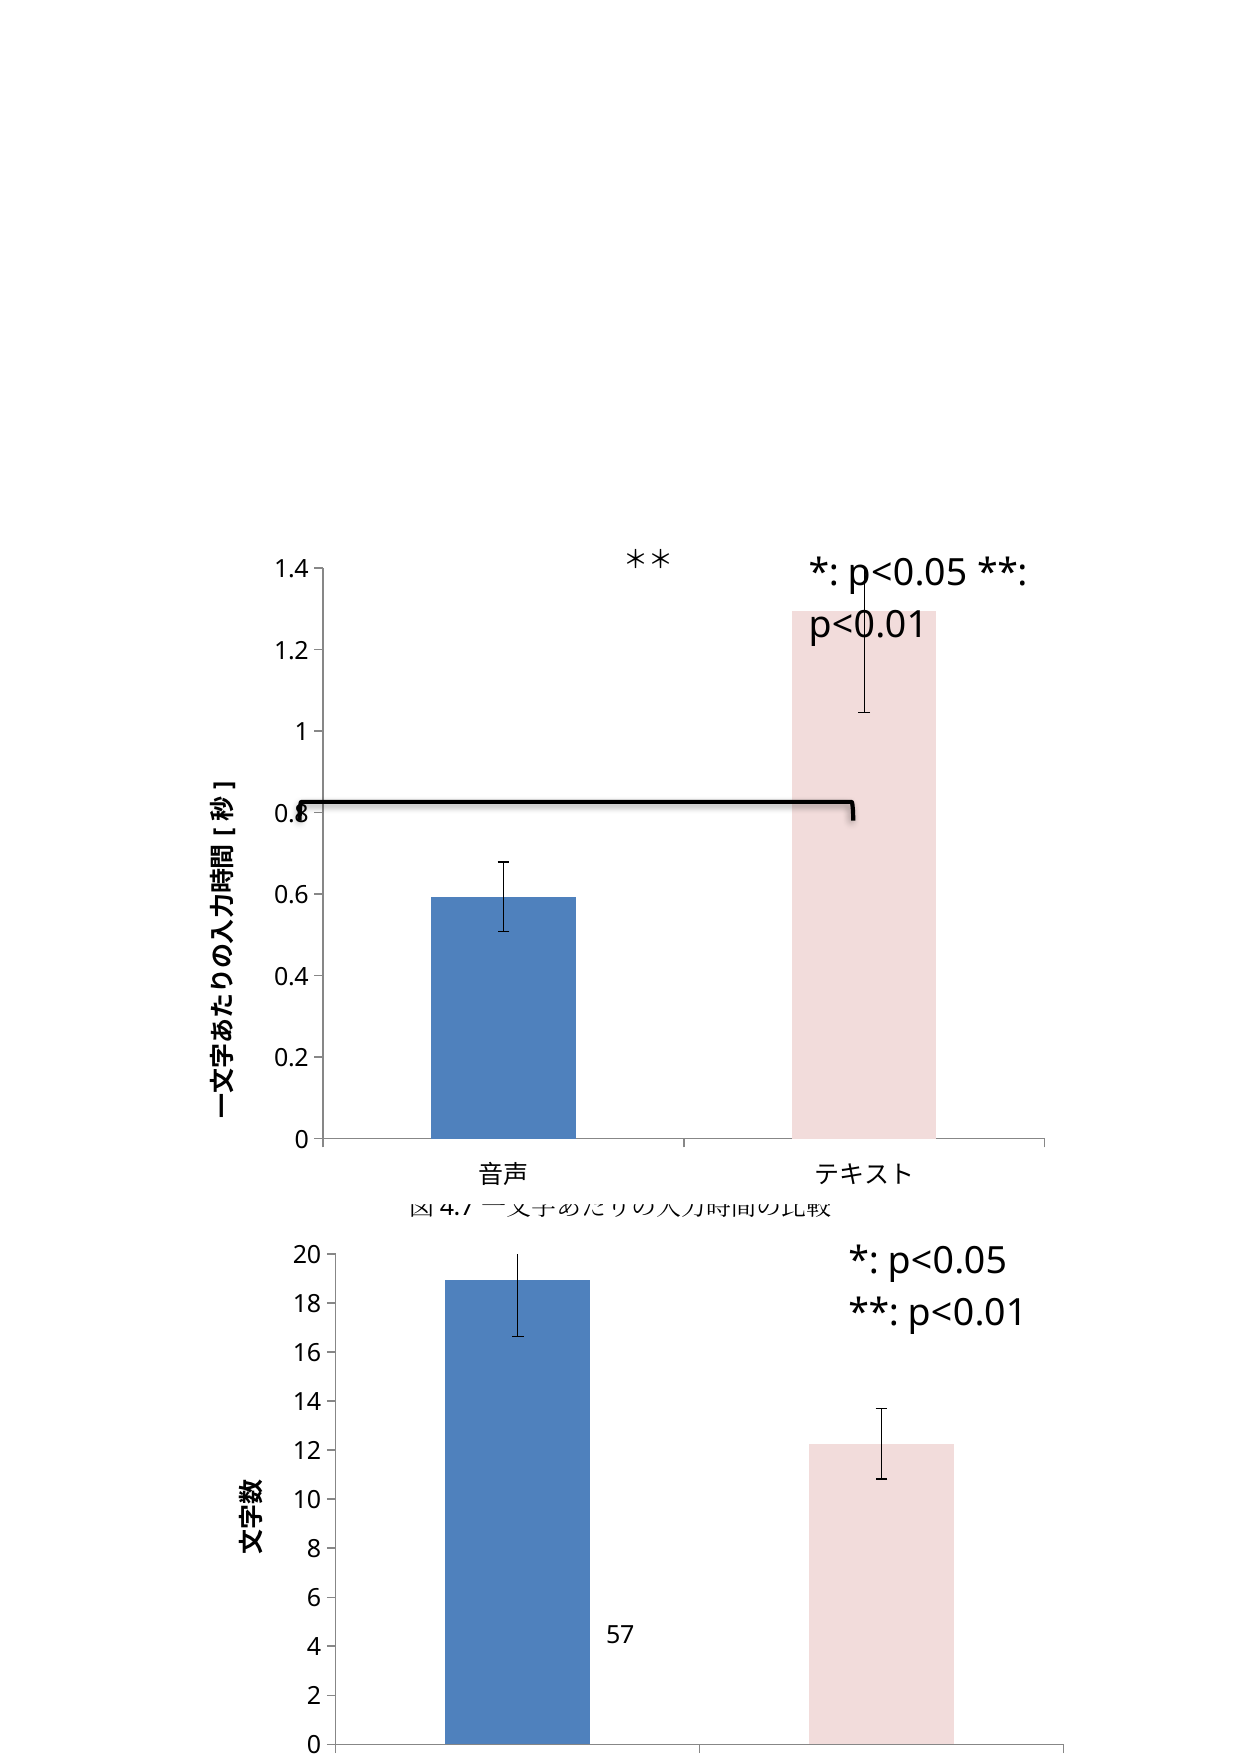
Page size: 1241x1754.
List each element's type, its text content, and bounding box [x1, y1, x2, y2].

text 図4.7 一文字あたりの入力時間の比較 [177, 1205, 1063, 1225]
